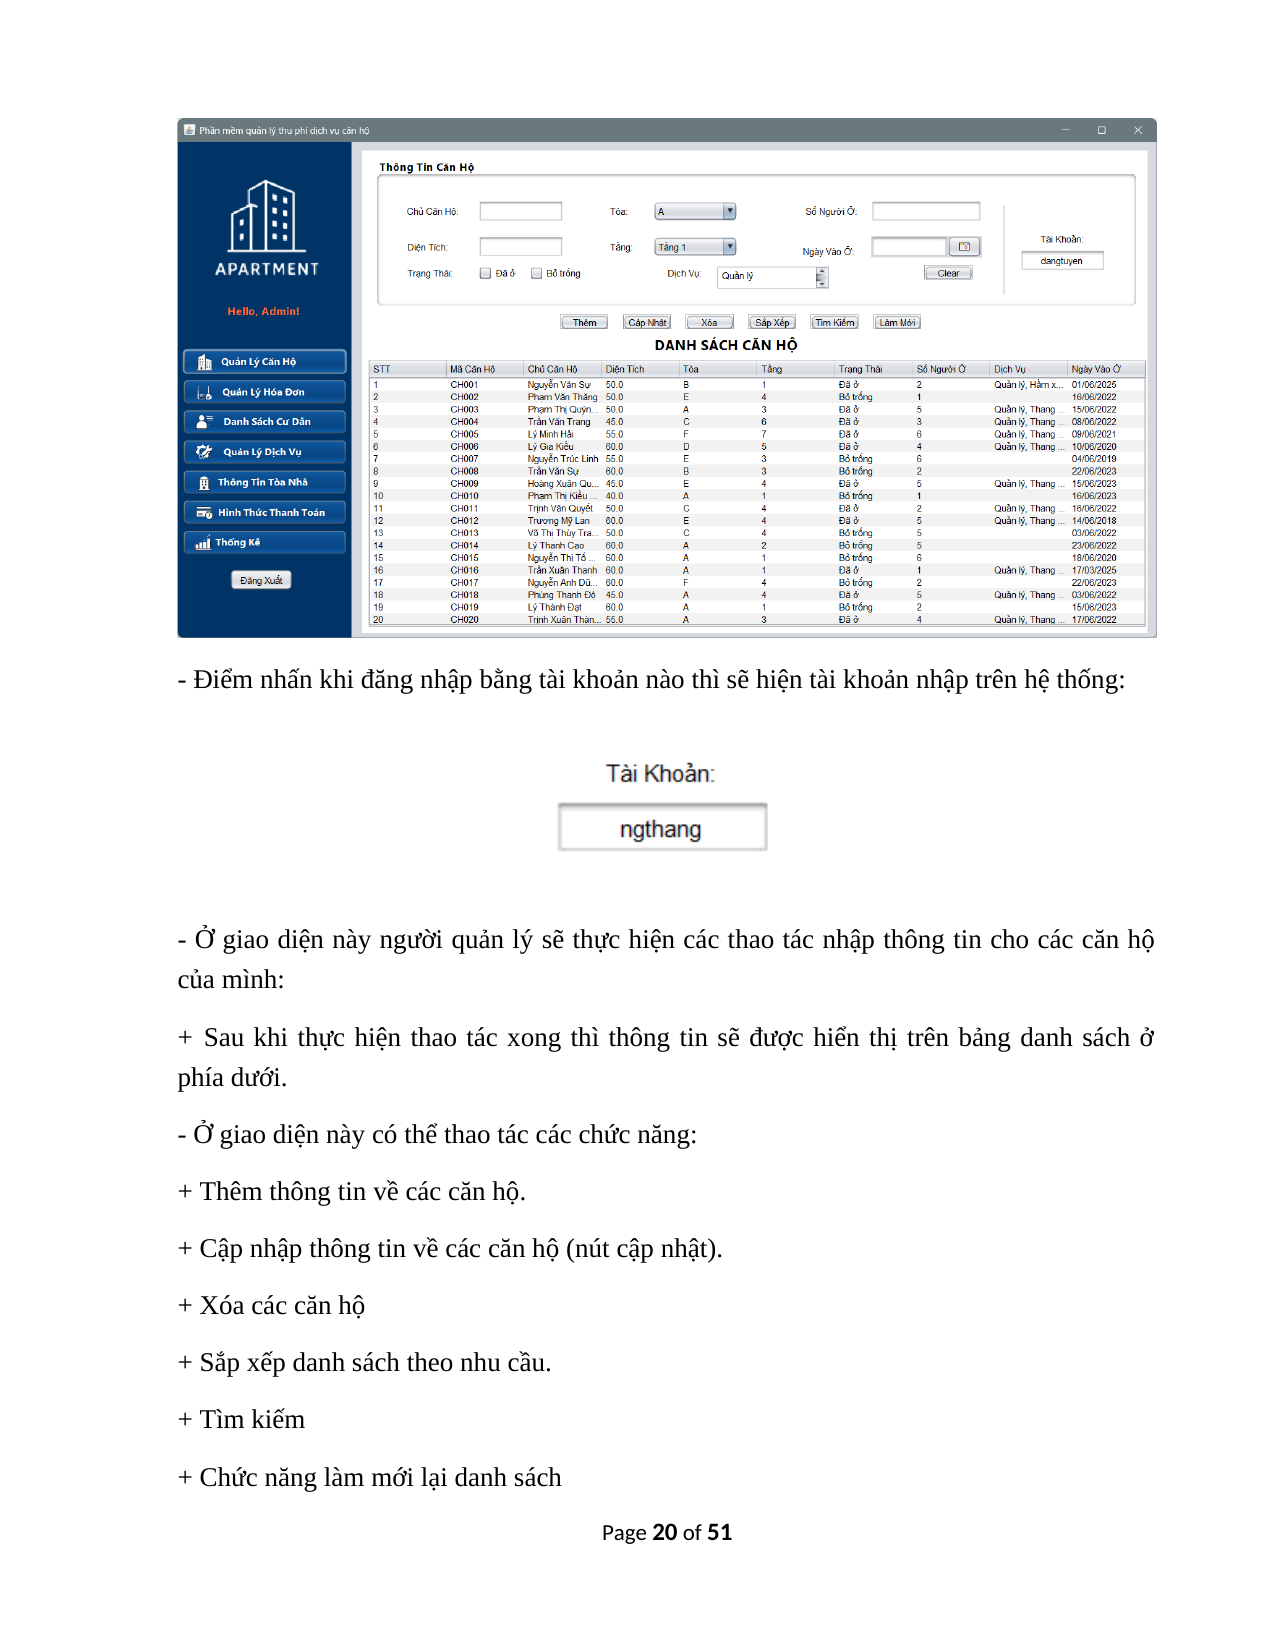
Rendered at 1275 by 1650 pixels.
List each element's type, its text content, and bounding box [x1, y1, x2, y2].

text + Cập nhập thông tin về các căn hộ (nút cập nhật). [177, 1232, 1157, 1263]
picture [177, 118, 1157, 638]
text + Chức năng làm mới lại danh sách [177, 1461, 1157, 1492]
text + Thêm thông tin về các căn hộ. [177, 1175, 1157, 1206]
text + Sau khi thực hiện thao tác xong thì thông tin sẽ được hiển thị trên bảng danh sách ở phía dưới. [177, 1021, 1157, 1092]
text + Xóa các căn hộ [177, 1289, 1157, 1321]
text + Tìm kiếm [177, 1403, 1157, 1435]
text - Điểm nhấn khi đăng nhập bằng tài khoản nào thì sẽ hiện tài khoản nhập trên hệ thống: [177, 663, 1157, 694]
picture [531, 720, 803, 899]
text + Sắp xếp danh sách theo nhu cầu. [177, 1346, 1157, 1378]
text - Ở giao diện này người quản lý sẽ thực hiện các thao tác nhập thông tin cho các căn hộ của mình: [177, 923, 1157, 995]
text - Ở giao diện này có thể thao tác các chức năng: [177, 1118, 1157, 1149]
